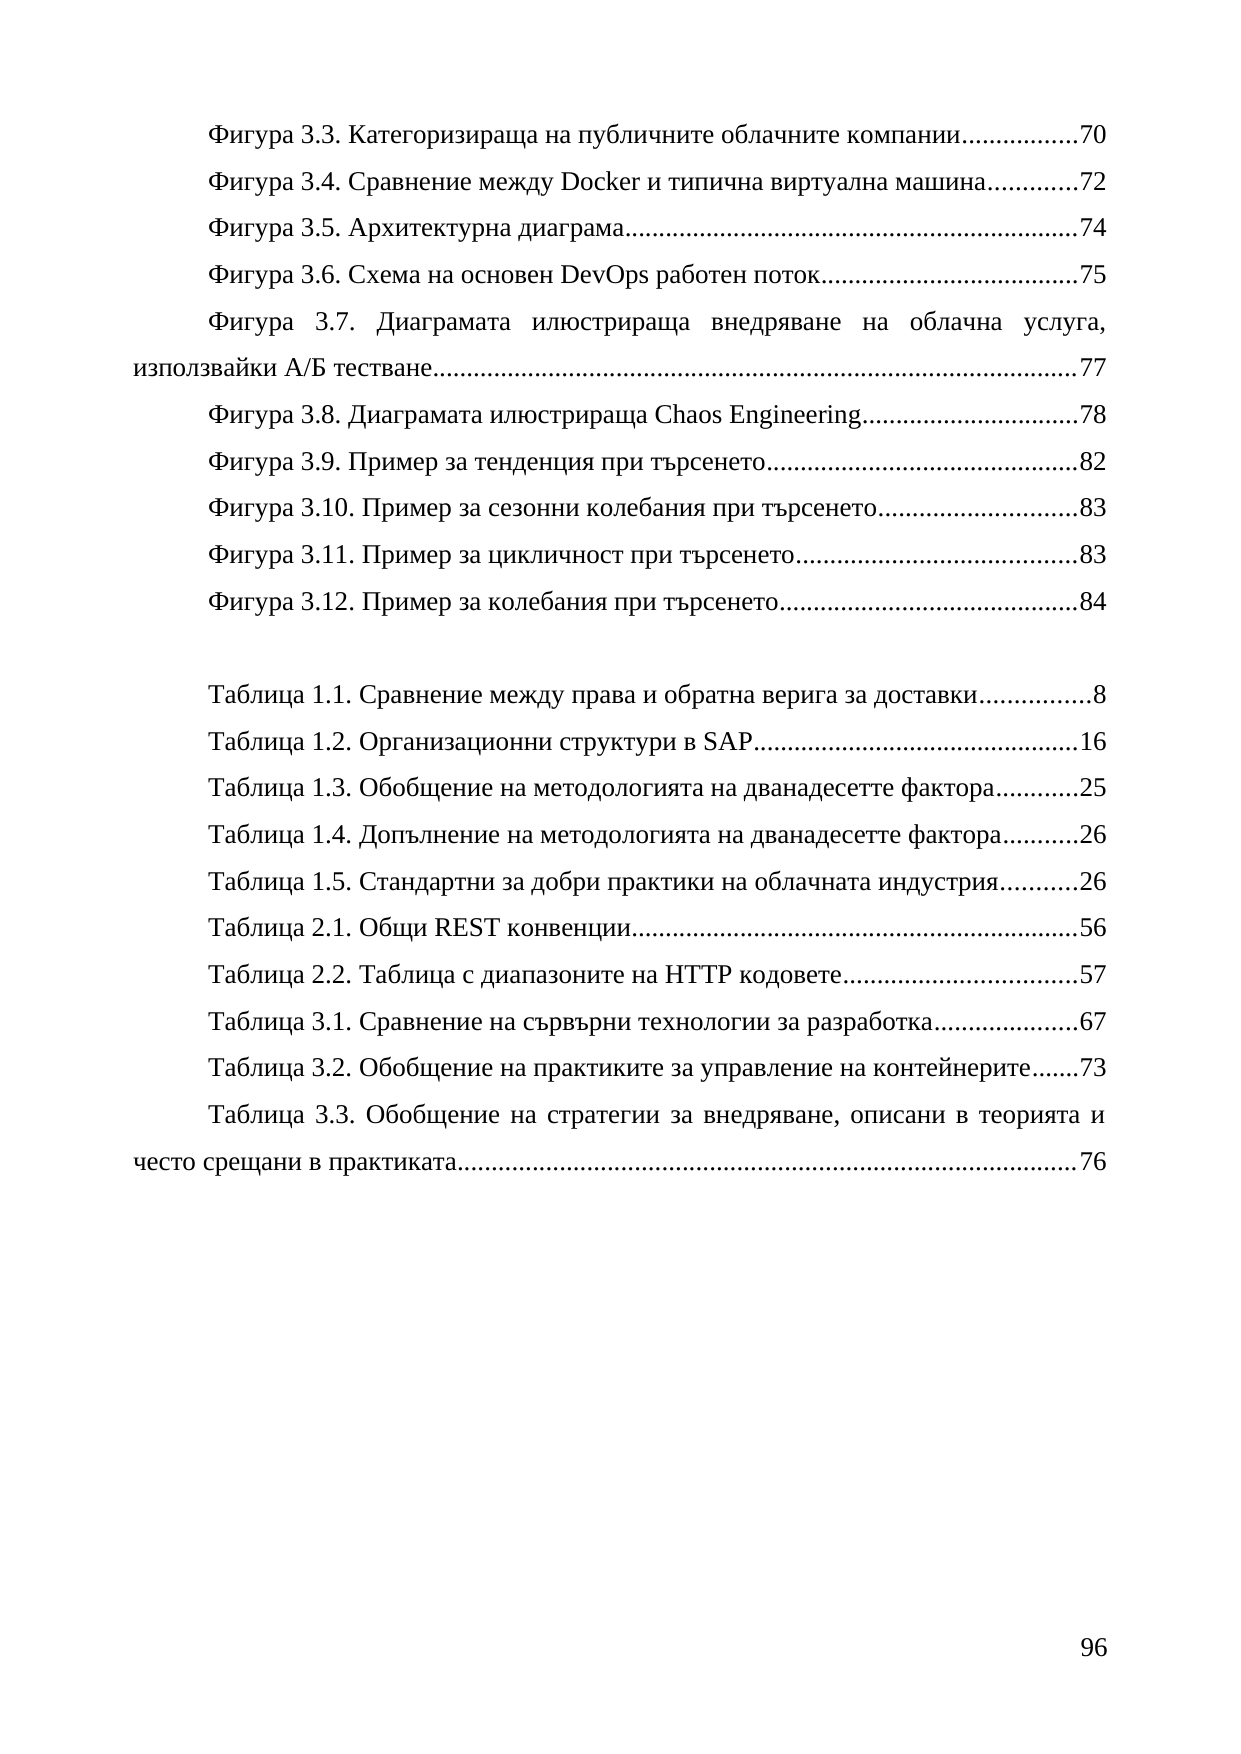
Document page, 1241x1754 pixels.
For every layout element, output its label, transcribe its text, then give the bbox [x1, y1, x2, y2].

text Фигура 3.9. Пример за тенденция при търсенето 82 [133, 445, 1107, 476]
text Фигура 3.8. Диаграмата илюстрираща Chaos Engineering 78 [133, 398, 1107, 429]
text Фигура 3.6. Схема на основен DevOps работен поток 75 [133, 258, 1107, 289]
text Фигура 3.12. Пример за колебания при търсенето 84 [133, 585, 1107, 616]
text Фигура 3.5. Архитектурна диаграма 74 [133, 211, 1107, 243]
text Таблица 2.2. Таблица с диапазоните на HTTP кодовете 57 [133, 958, 1107, 989]
text Таблица 1.4. Допълнение на методологията на дванадесетте фактора 26 [133, 818, 1107, 849]
text Таблица 1.2. Организационни структури в SAP 16 [133, 725, 1107, 756]
text Таблица 3.1. Сравнение на сървърни технологии за разработка 67 [133, 1005, 1107, 1036]
text Таблица 1.3. Обобщение на методологията на дванадесетте фактора 25 [133, 771, 1107, 803]
text Фигура 3.11. Пример за цикличност при търсенето 83 [133, 538, 1107, 569]
text Фигура 3.10. Пример за сезонни колебания при търсенето 83 [133, 491, 1107, 523]
text Таблица 2.1. Общи REST конвенции 56 [133, 911, 1107, 943]
text Таблица 1.1. Сравнение между права и обратна верига за доставки 8 [133, 678, 1107, 709]
text Фигура 3.7. Диаграмата илюстрираща внедряване на облачна услуга, използвайки А/Б тестване 77 [133, 305, 1107, 383]
text Фигура 3.3. Категоризираща на публичните облачните компании 70 [133, 118, 1107, 149]
text Фигура 3.4. Сравнение между Docker и типична виртуална машина 72 [133, 165, 1107, 196]
text Таблица 3.2. Обобщение на практиките за управление на контейнерите 73 [133, 1051, 1107, 1083]
text Таблица 1.5. Стандартни за добри практики на облачната индустрия 26 [133, 865, 1107, 896]
text Таблица 3.3. Обобщение на стратегии за внедряване, описани в теорията и често срещани в практиката 76 [133, 1098, 1107, 1176]
